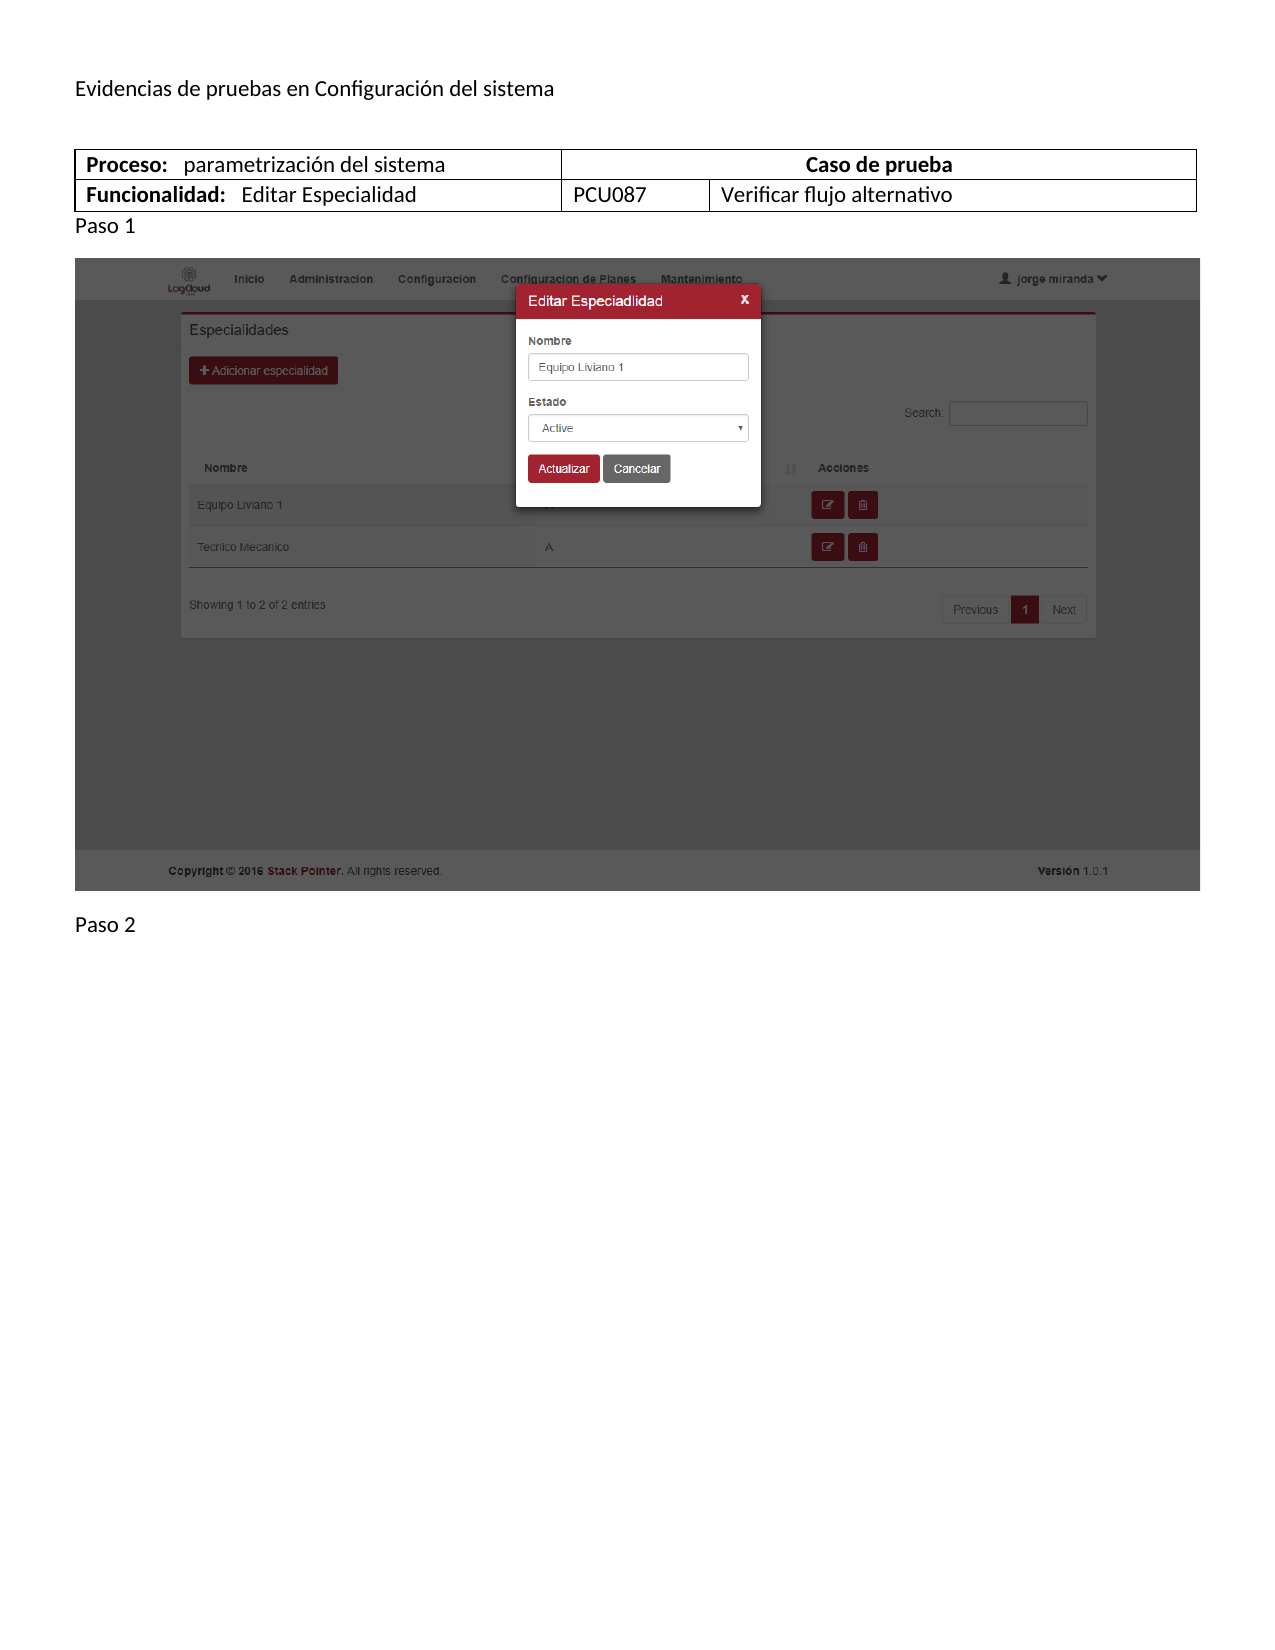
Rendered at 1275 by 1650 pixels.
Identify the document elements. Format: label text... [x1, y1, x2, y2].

table_cell PCU087 [562, 180, 709, 211]
table_cell Funcionalidad: Editar Especialidad [76, 180, 561, 211]
text Paso 2 [75, 910, 1200, 938]
text Paso 1 [75, 212, 1200, 240]
picture [75, 258, 1200, 891]
table_header Caso de prueba [562, 150, 1196, 179]
table_cell Verificar flujo alternativo [710, 180, 1196, 211]
table_header Proceso: parametrización del sistema [76, 150, 561, 179]
